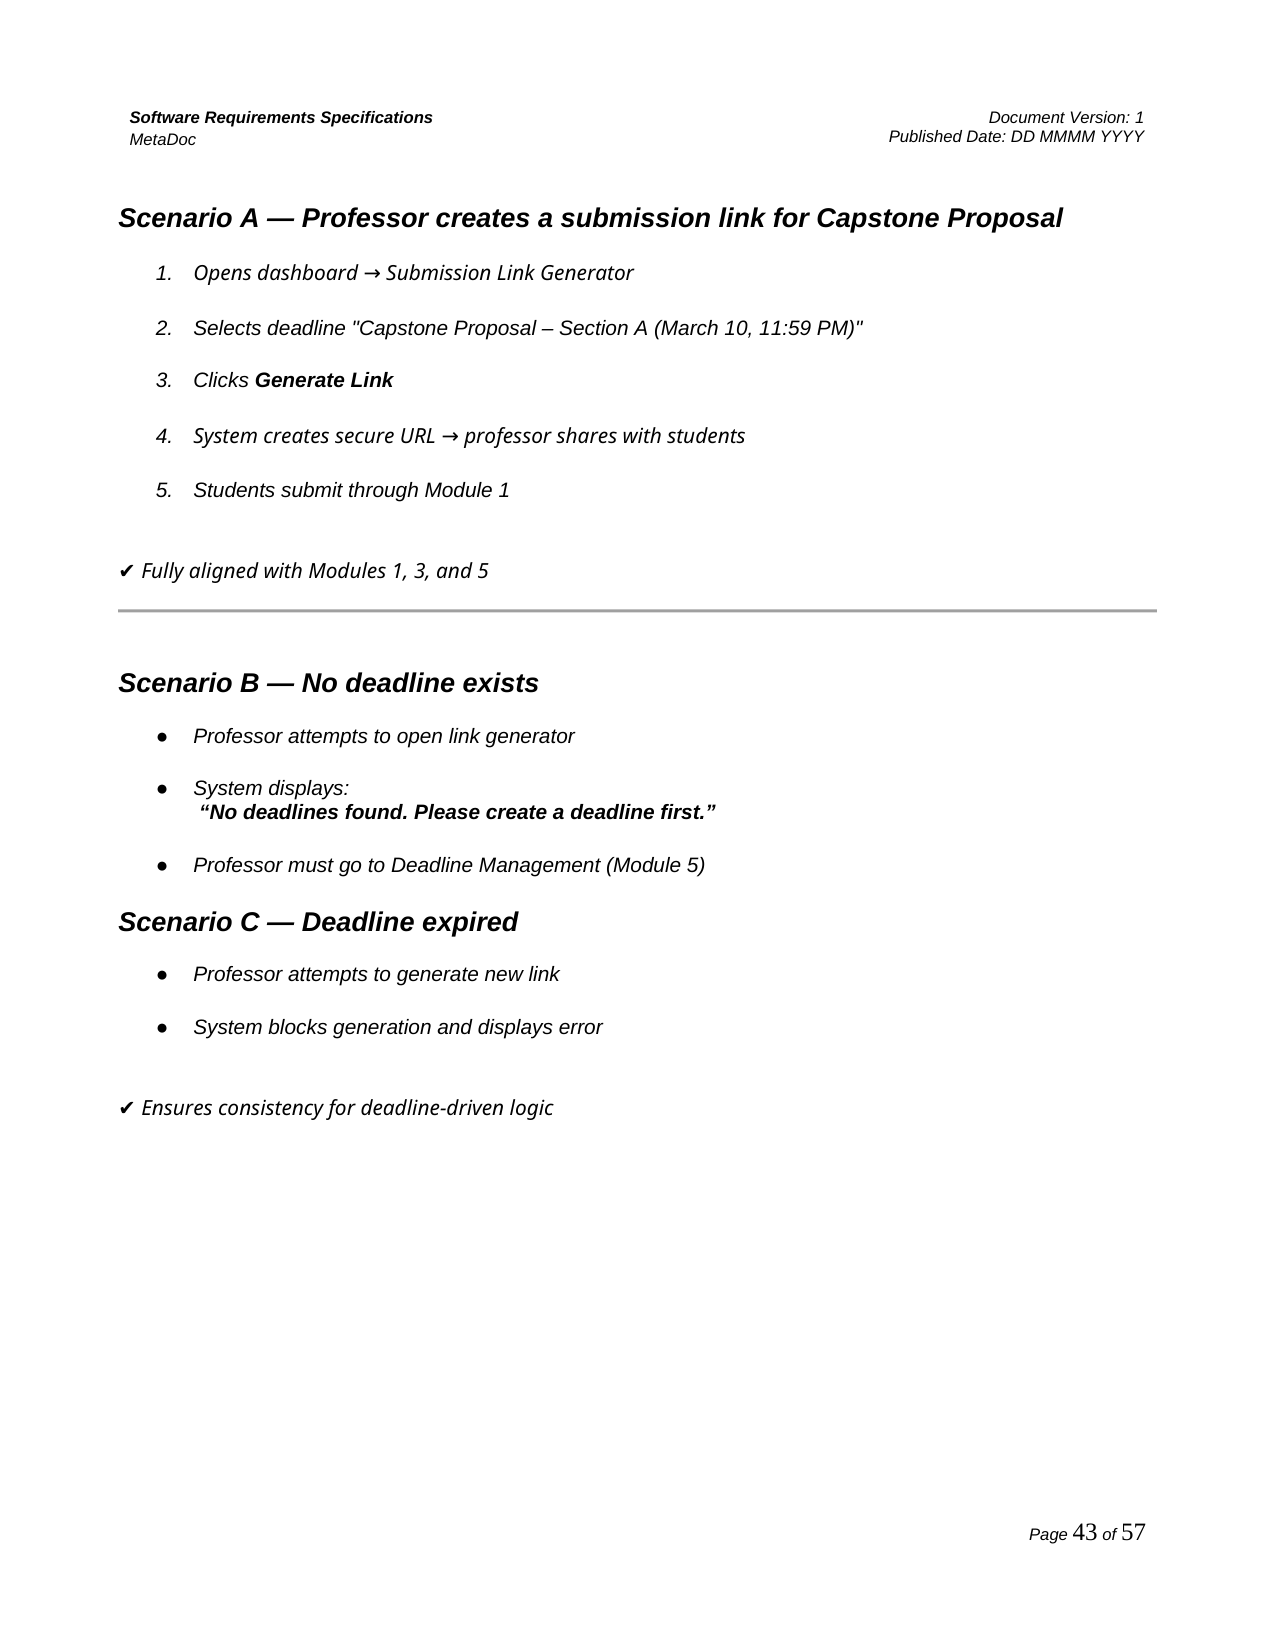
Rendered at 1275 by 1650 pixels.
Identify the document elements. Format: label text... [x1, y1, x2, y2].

list Professor attempts to open link generator [156, 723, 1157, 776]
subtitle Scenario B — No deadline exists [118, 667, 1157, 698]
list Clicks Generate Link [156, 368, 1157, 421]
list System displays: “No deadlines found. Please create a deadline first.” [156, 776, 1157, 853]
list Opens dashboard → Submission Link Generator [156, 258, 1157, 316]
list System blocks generation and displays error [156, 1015, 1157, 1068]
subtitle Scenario C — Deadline expired [118, 906, 1157, 937]
list System creates secure URL → professor shares with students [156, 421, 1157, 478]
subtitle Scenario A — Professor creates a submission link for Capstone Proposal [118, 202, 1157, 233]
list Professor attempts to generate new link [156, 962, 1157, 1015]
list Selects deadline "Capstone Proposal – Section A (March 10, 11:59 PM)" [156, 316, 1157, 368]
text ✔ Ensures consistency for deadline-driven logic [118, 1093, 1157, 1121]
list Professor must go to Deadline Management (Module 5) [156, 853, 1157, 877]
text ✔ Fully aligned with Modules 1, 3, and 5 [118, 556, 1157, 584]
list Students submit through Module 1 [156, 478, 1157, 531]
